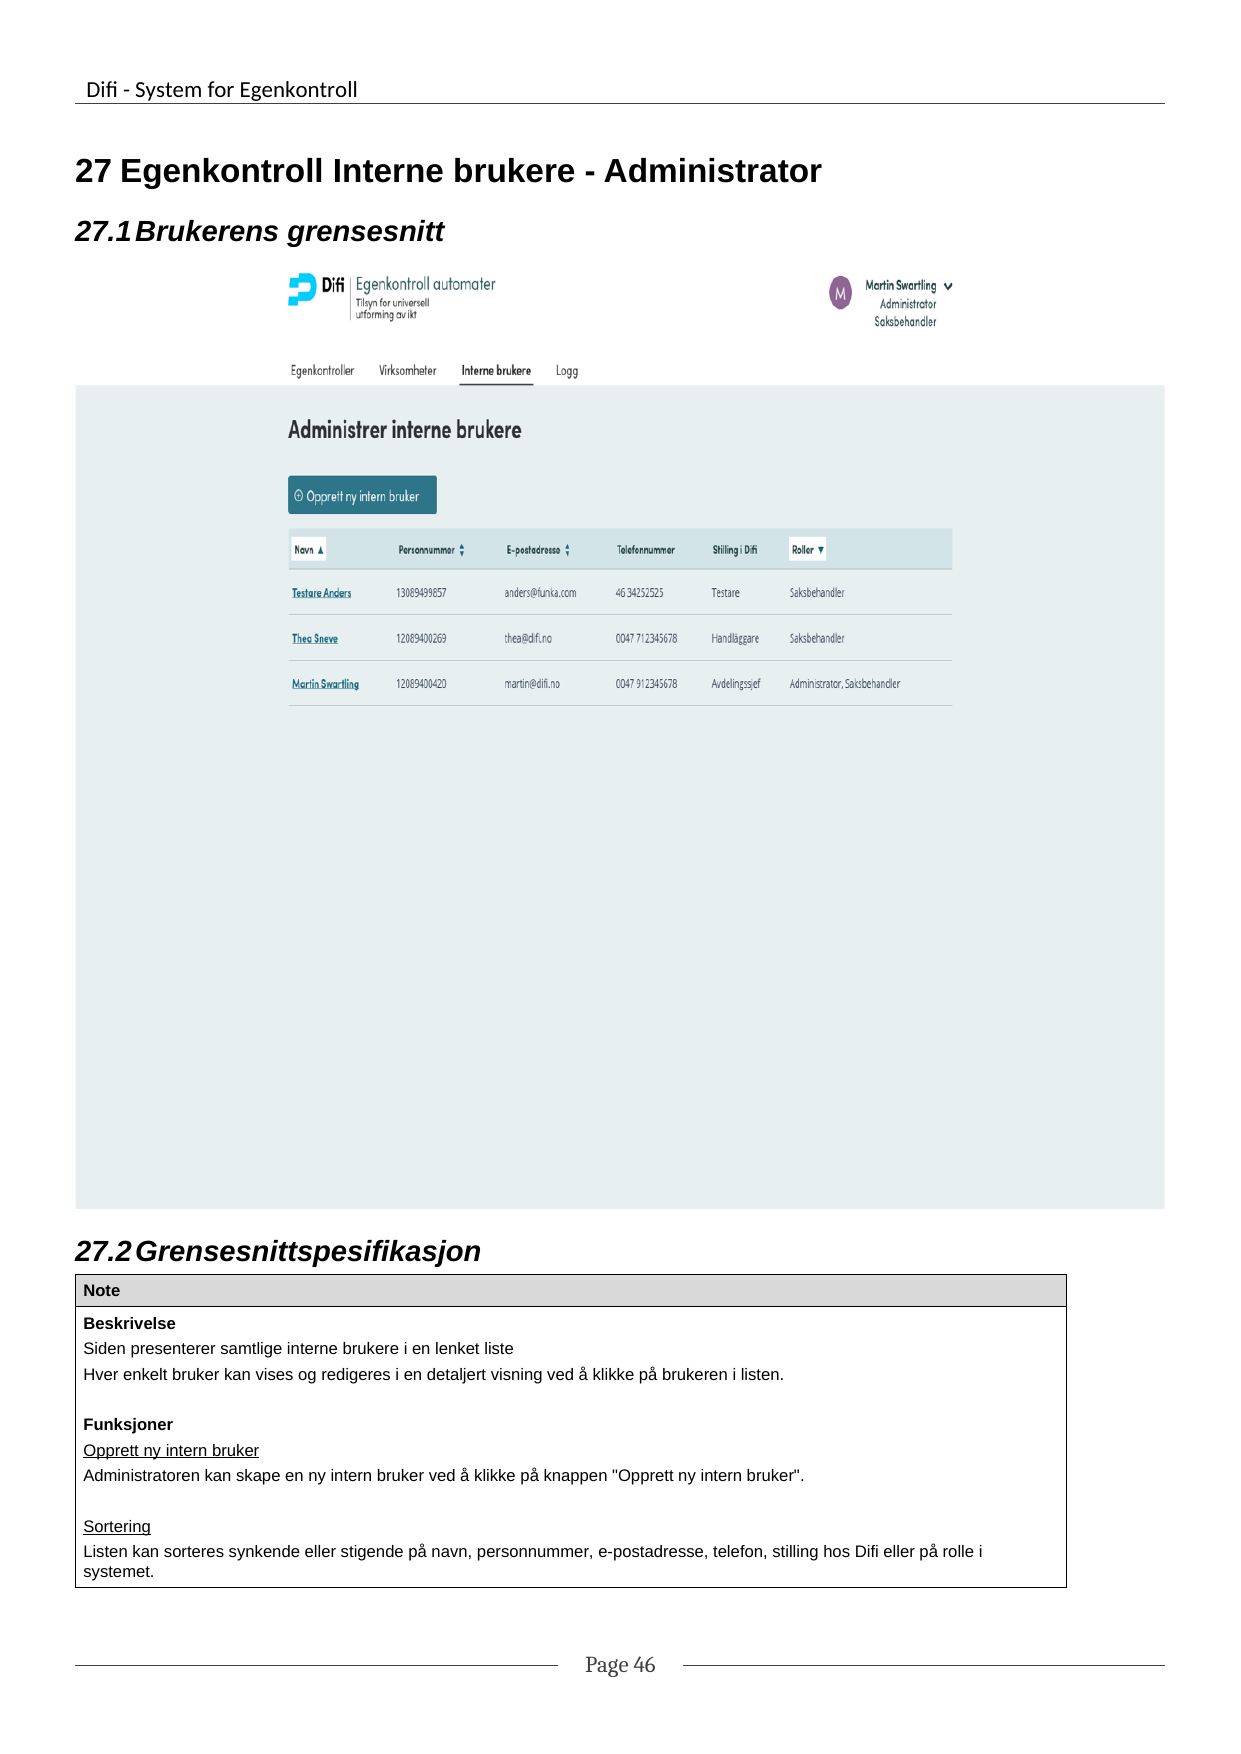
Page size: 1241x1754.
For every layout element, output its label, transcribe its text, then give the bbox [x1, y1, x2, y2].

subtitle Egenkontroll Interne brukere - Administrator [75, 151, 1165, 189]
picture [75, 260, 1165, 1209]
subtitle Brukerens grensesnitt [75, 214, 1165, 248]
table_header Note [76, 1275, 1066, 1306]
table_cell Beskrivelse Siden presenterer samtlige interne brukere i en lenket liste Hver enkelt bruker kan vises og redigeres i en detaljert visning ved å klikke på brukeren i listen. Funksjoner Opprett ny intern bruker Administratoren kan skape en ny intern bruker ved å klikke på knappen "Opprett ny intern bruker". Sortering Listen kan sorteres synkende eller stigende på navn, personnummer, e-postadresse, telefon, stilling hos Difi eller på rolle i systemet. [76, 1307, 1066, 1587]
subtitle Grensesnittspesifikasjon [75, 1234, 1165, 1267]
